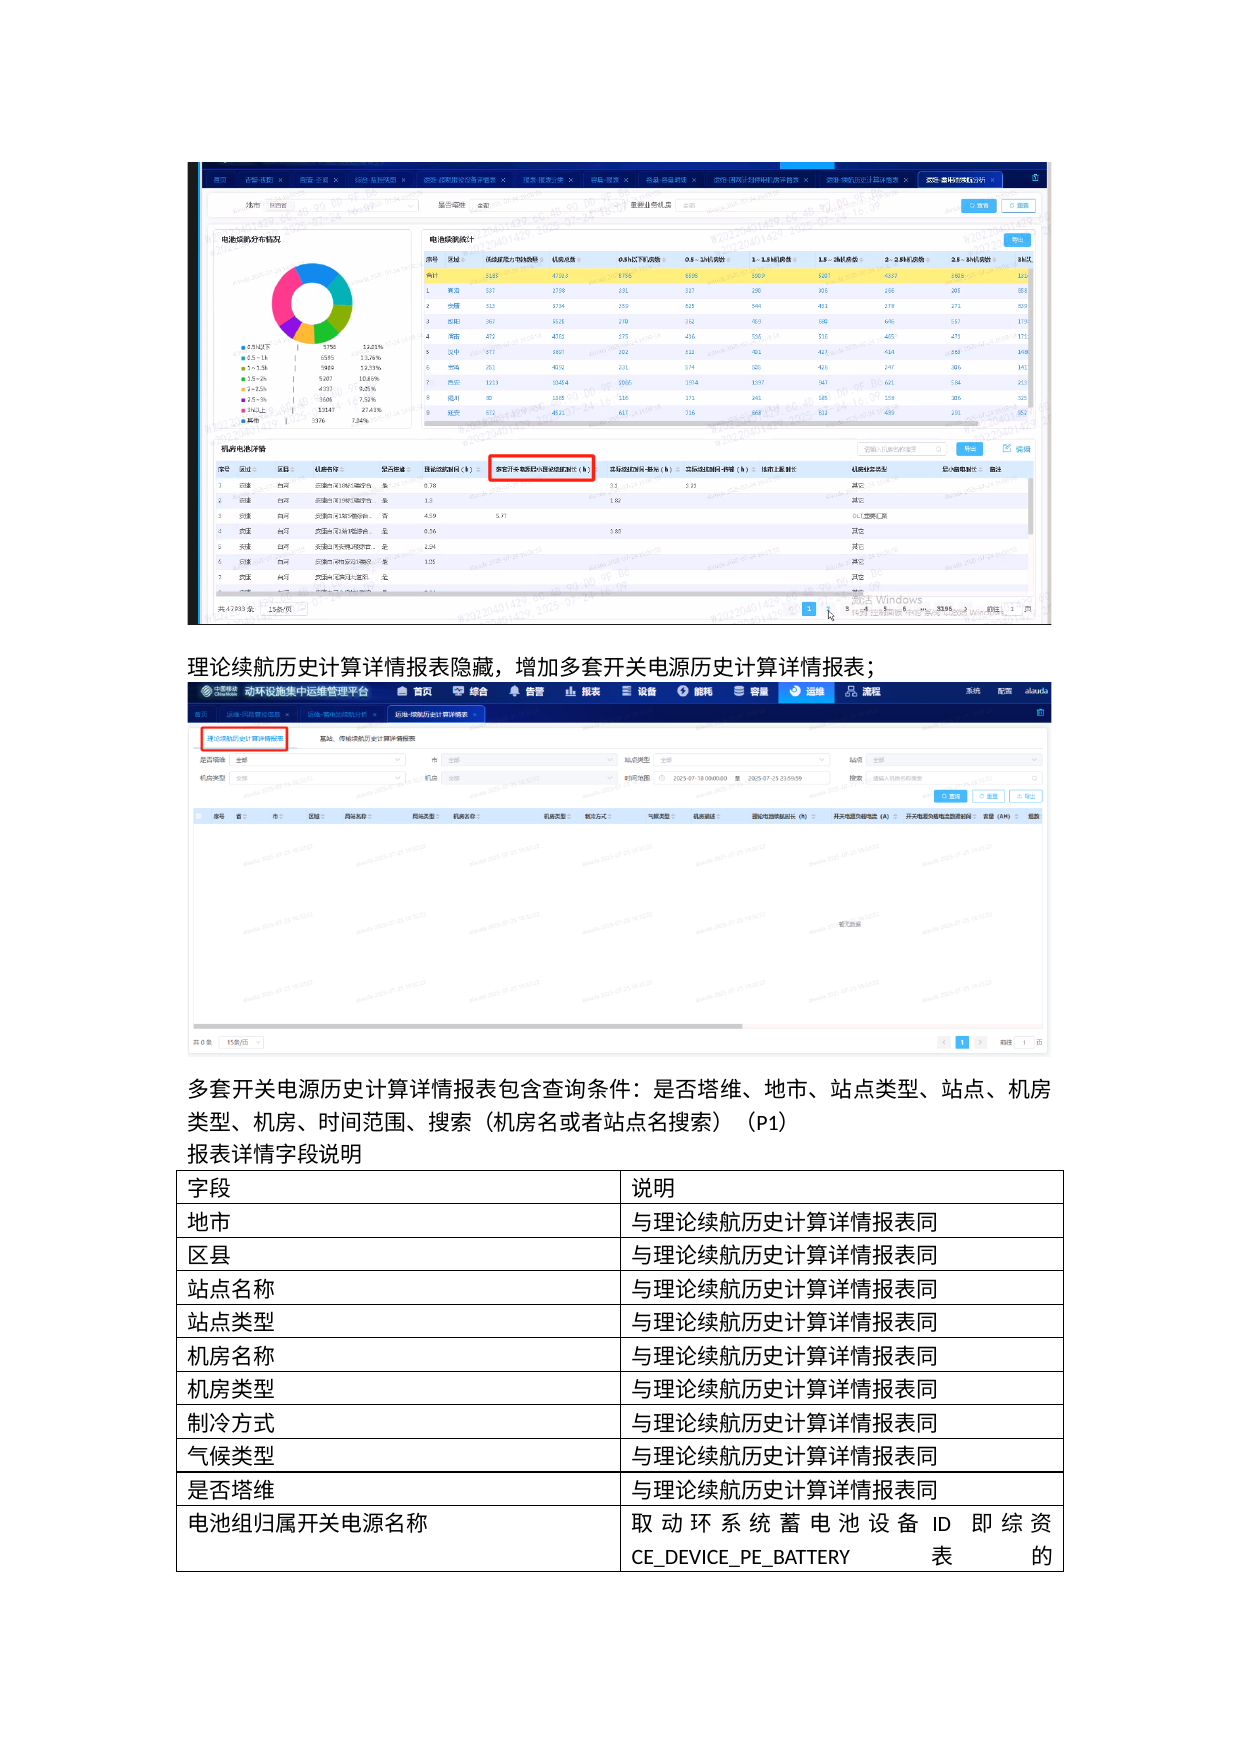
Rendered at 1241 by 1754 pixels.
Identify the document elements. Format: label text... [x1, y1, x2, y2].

picture [200, 162, 1052, 625]
table_cell 区县 [177, 1238, 620, 1270]
list 理论续航历史计算详情报表隐藏，增加多套开关电源历史计算详情报表； [187, 649, 1053, 682]
table_cell 站点名称 [177, 1271, 620, 1304]
table_cell 气候类型 [177, 1439, 620, 1471]
list 报表详情字段说明 [187, 1137, 1053, 1169]
table_cell 与理论续航历史计算详情报表同 [621, 1439, 1063, 1471]
table_cell 站点类型 [177, 1305, 620, 1337]
table_cell 与理论续航历史计算详情报表同 [621, 1338, 1063, 1371]
table_cell 与理论续航历史计算详情报表同 [621, 1405, 1063, 1438]
table_cell 与理论续航历史计算详情报表同 [621, 1372, 1063, 1404]
table_cell 是否塔维 [177, 1473, 620, 1505]
table_cell 机房名称 [177, 1338, 620, 1371]
list 多套开关电源历史计算详情报表包含查询条件：是否塔维、地市、站点类型、站点、机房类型、机房、时间范围、搜索（机房名或者站点名搜索）（P1） [187, 1072, 1053, 1137]
table_cell 与理论续航历史计算详情报表同 [621, 1473, 1063, 1505]
table_cell 制冷方式 [177, 1405, 620, 1438]
table_cell 与理论续航历史计算详情报表同 [621, 1238, 1063, 1270]
table_cell 与理论续航历史计算详情报表同 [621, 1204, 1063, 1237]
table_header 字段 [177, 1171, 620, 1203]
table_cell 与理论续航历史计算详情报表同 [621, 1271, 1063, 1304]
table_cell 电池组归属开关电源名称 [177, 1506, 620, 1571]
table_cell 与理论续航历史计算详情报表同 [621, 1305, 1063, 1337]
table_header 说明 [621, 1171, 1063, 1203]
picture [187, 162, 197, 625]
table_cell 机房类型 [177, 1372, 620, 1404]
table_cell 地市 [177, 1204, 620, 1237]
picture [187, 682, 1052, 1057]
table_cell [621, 1506, 1063, 1571]
